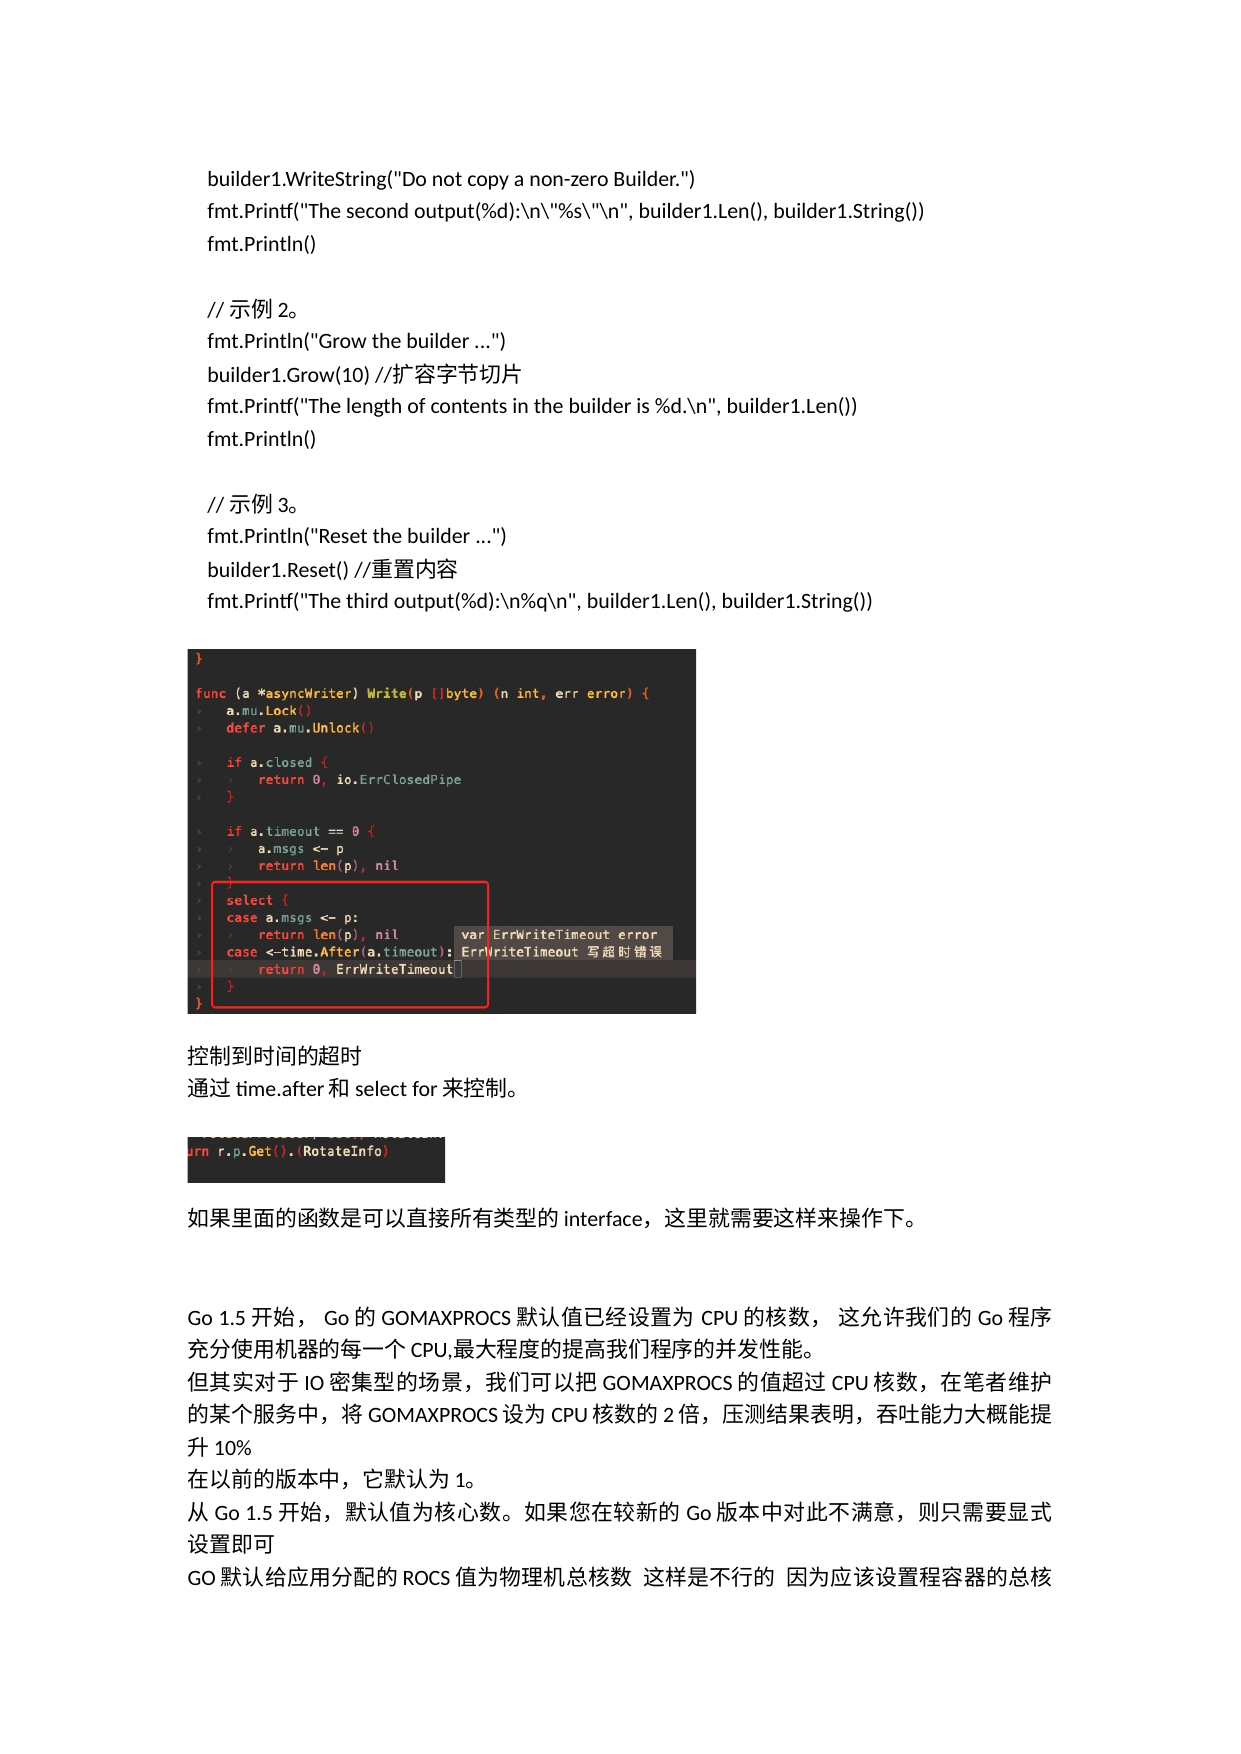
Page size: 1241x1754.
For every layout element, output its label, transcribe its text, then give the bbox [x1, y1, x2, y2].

picture [187, 649, 697, 1014]
text 通过time.after和select for来控制。 [187, 1072, 1053, 1104]
text builder1.WriteString("Do not copy a non-zero Builder.") [187, 162, 1053, 194]
text fmt.Println("Grow the builder ...") [187, 324, 1053, 357]
text 如果里面的函数是可以直接所有类型的interface，这里就需要这样来操作下。 [187, 1202, 1053, 1234]
text builder1.Grow(10) //扩容字节切片 [187, 357, 1053, 389]
text fmt.Printf("The second output(%d):\n\"%s\"\n", builder1.Len(), builder1.String()) [187, 194, 1053, 227]
text Go 1.5开始， Go的GOMAXPROCS默认值已经设置为 CPU的核数， 这允许我们的Go程序充分使用机器的每一个CPU,最大程度的提高我们程序的并发性能。 [187, 1299, 1053, 1364]
text fmt.Println() [187, 422, 1053, 454]
text // 示例2。 [187, 292, 1053, 324]
text fmt.Printf("The third output(%d):\n%q\n", builder1.Len(), builder1.String()) [187, 584, 1053, 617]
picture [187, 1137, 446, 1183]
text builder1.Reset() //重置内容 [187, 552, 1053, 584]
text 但其实对于IO密集型的场景，我们可以把GOMAXPROCS的值超过CPU核数，在笔者维护的某个服务中，将GOMAXPROCS设为CPU核数的2倍，压测结果表明，吞吐能力大概能提升10% [187, 1364, 1053, 1462]
text fmt.Printf("The length of contents in the builder is %d.\n", builder1.Len()) [187, 389, 1053, 422]
text 控制到时间的超时 [187, 1039, 1053, 1072]
text fmt.Println("Reset the builder ...") [187, 519, 1053, 552]
text fmt.Println() [187, 227, 1053, 259]
text 从Go 1.5开始，默认值为核心数。如果您在较新的Go版本中对此不满意，则只需要显式设置即可 [187, 1494, 1053, 1559]
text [187, 1559, 1053, 1592]
text 在以前的版本中，它默认为1。 [187, 1462, 1053, 1494]
text // 示例3。 [187, 487, 1053, 519]
